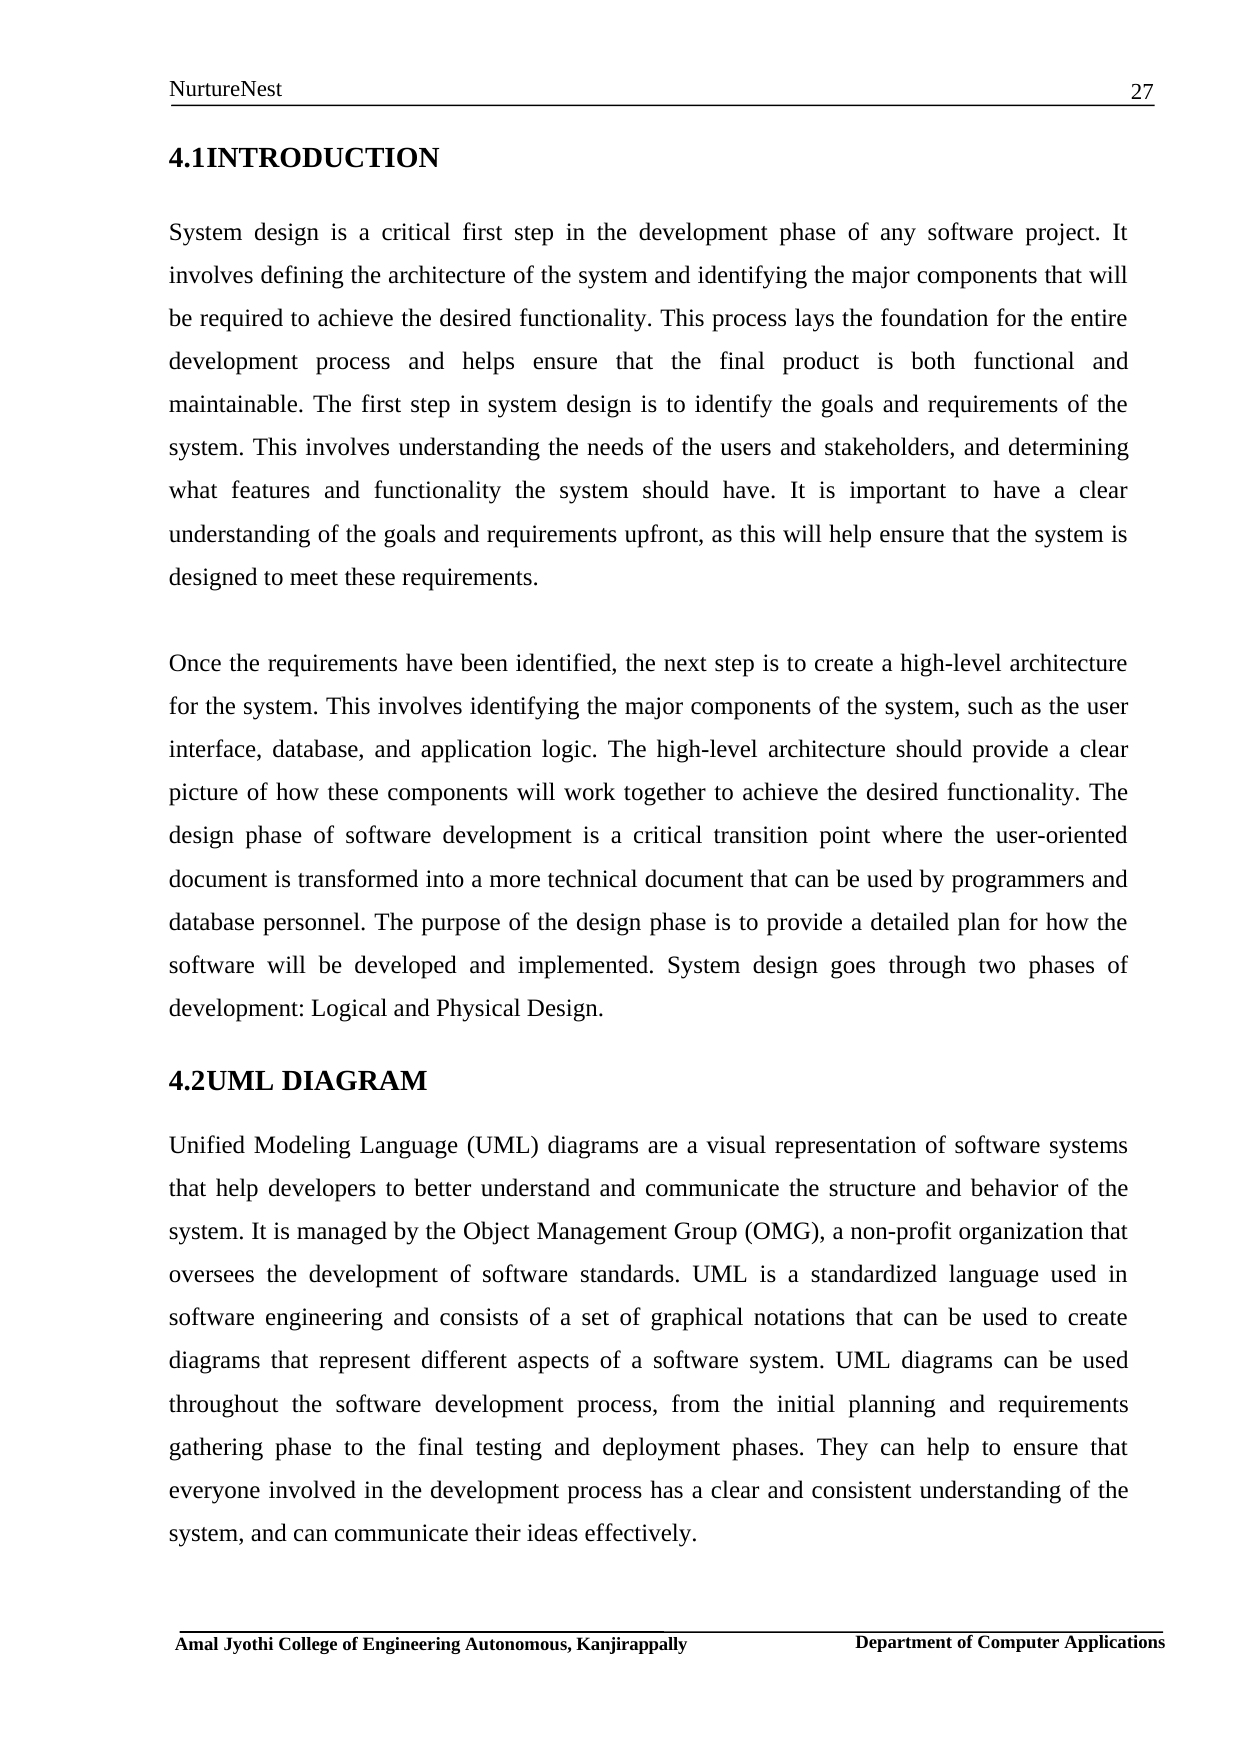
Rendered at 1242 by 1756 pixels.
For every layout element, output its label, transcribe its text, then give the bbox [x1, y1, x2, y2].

subtitle UML DIAGRAM [169, 1063, 1153, 1096]
list INTRODUCTION [169, 140, 1153, 174]
text System design is a critical first step in the development phase of any software project. It involves defining the architecture of the system and identifying the major components that will be required to achieve the desired functionality. This process lays the foundation for the entire development process and helps ensure that the final product is both functional and maintainable. The first step in system design is to identify the goals and requirements of the system. This involves understanding the needs of the users and stakeholders, and determining what features and functionality the system should have. It is important to have a clear understanding of the goals and requirements upfront, as this will help ensure that the system is designed to meet these requirements. [169, 217, 1129, 591]
text Once the requirements have been identified, the next step is to create a high-level architecture for the system. This involves identifying the major components of the system, such as the user interface, database, and application logic. The high-level architecture should provide a clear picture of how these components will work together to achieve the desired functionality. The design phase of software development is a critical transition point where the user-oriented document is transformed into a more technical document that can be used by programmers and database personnel. The purpose of the design phase is to provide a detailed plan for how the software will be developed and implemented. System design goes through two phases of development: Logical and Physical Design. [169, 648, 1129, 1022]
text Unified Modeling Language (UML) diagrams are a visual representation of software systems that help developers to better understand and communicate the structure and behavior of the system. It is managed by the Object Management Group (OMG), a non-profit organization that oversees the development of software standards. UML is a standardized language used in software engineering and consists of a set of graphical notations that can be used to create diagrams that represent different aspects of a software system. UML diagrams can be used throughout the software development process, from the initial planning and requirements gathering phase to the final testing and deployment phases. They can help to ensure that everyone involved in the development process has a clear and consistent understanding of the system, and can communicate their ideas effectively. [169, 1130, 1129, 1547]
